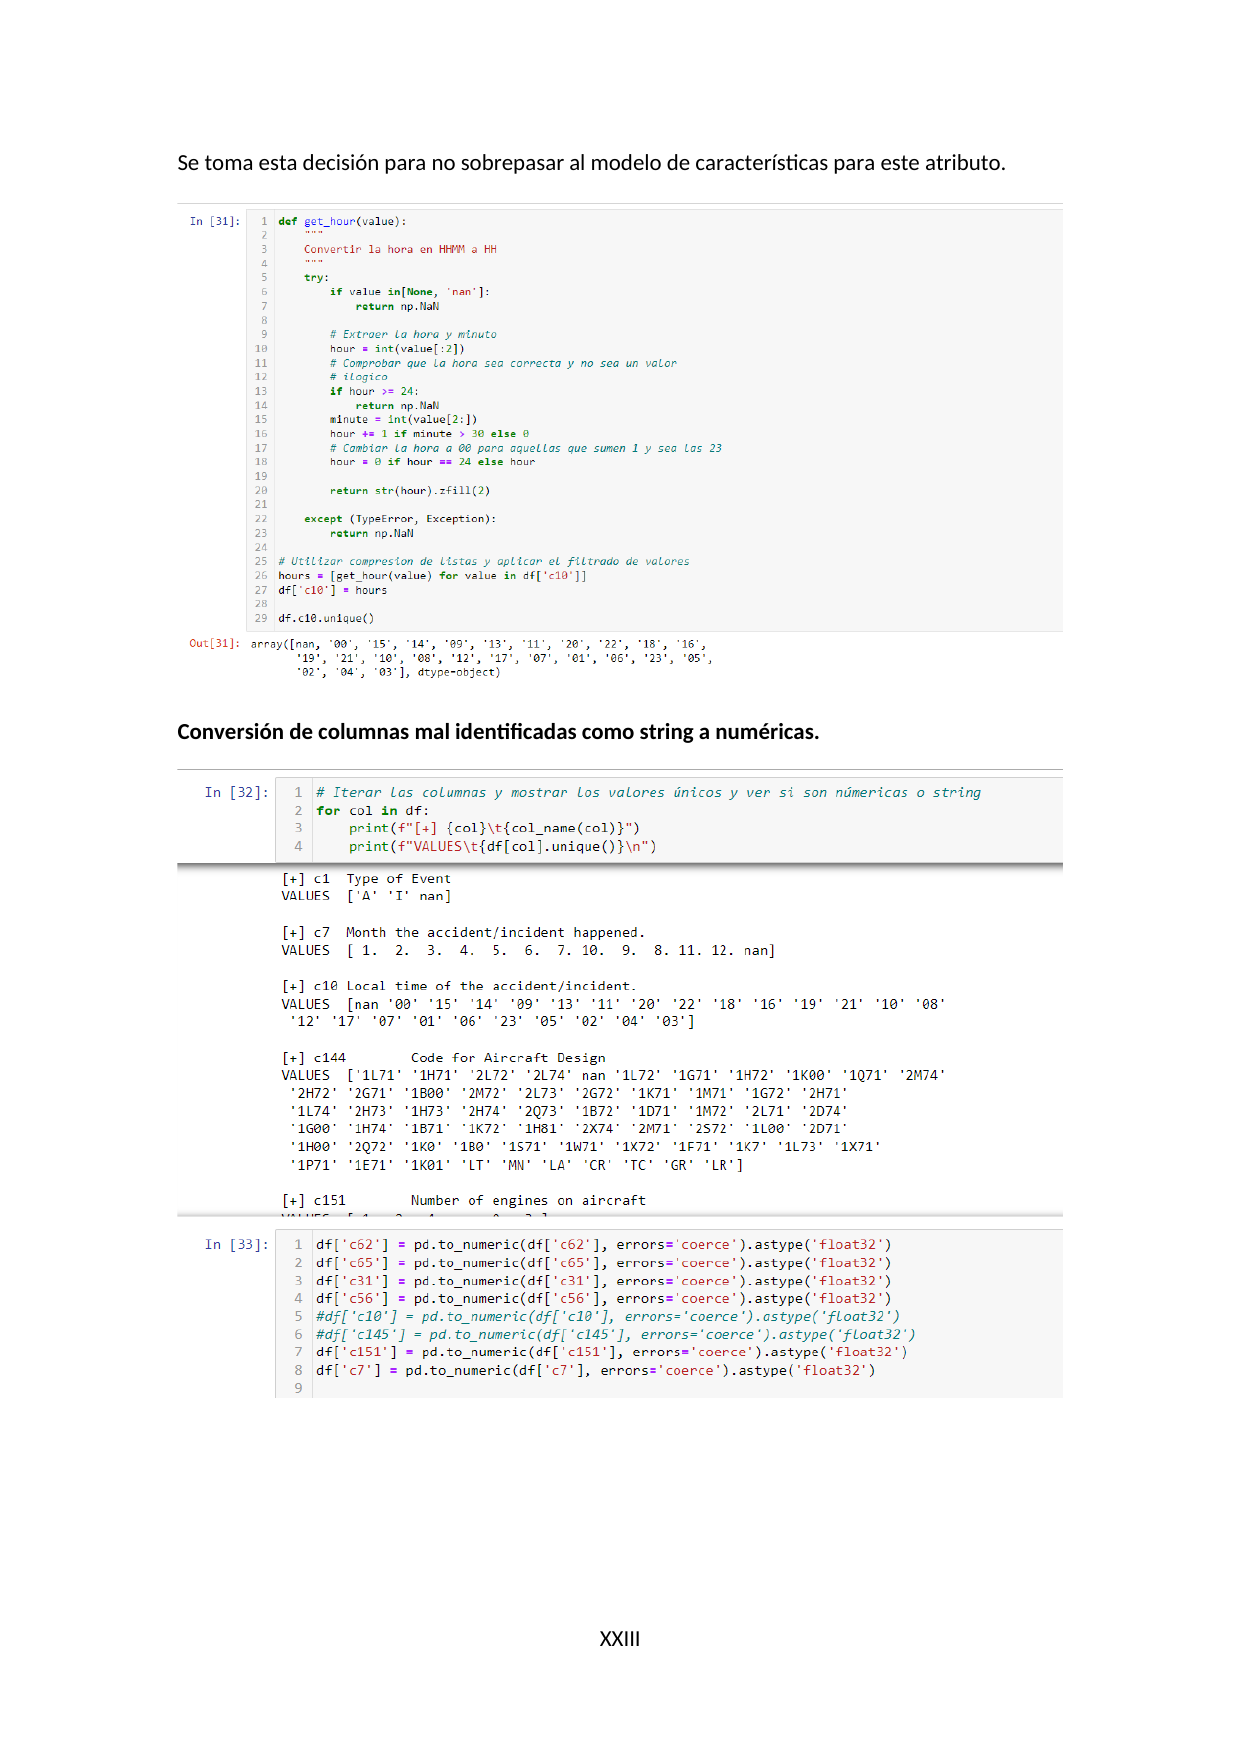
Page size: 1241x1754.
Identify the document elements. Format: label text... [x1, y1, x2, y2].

picture [177, 763, 1063, 1398]
text Conversión de columnas mal identificadas como string a numéricas. [177, 717, 1063, 745]
picture [177, 194, 1063, 698]
text Se toma esta decisión para no sobrepasar al modelo de características para este atributo. [177, 148, 1063, 176]
